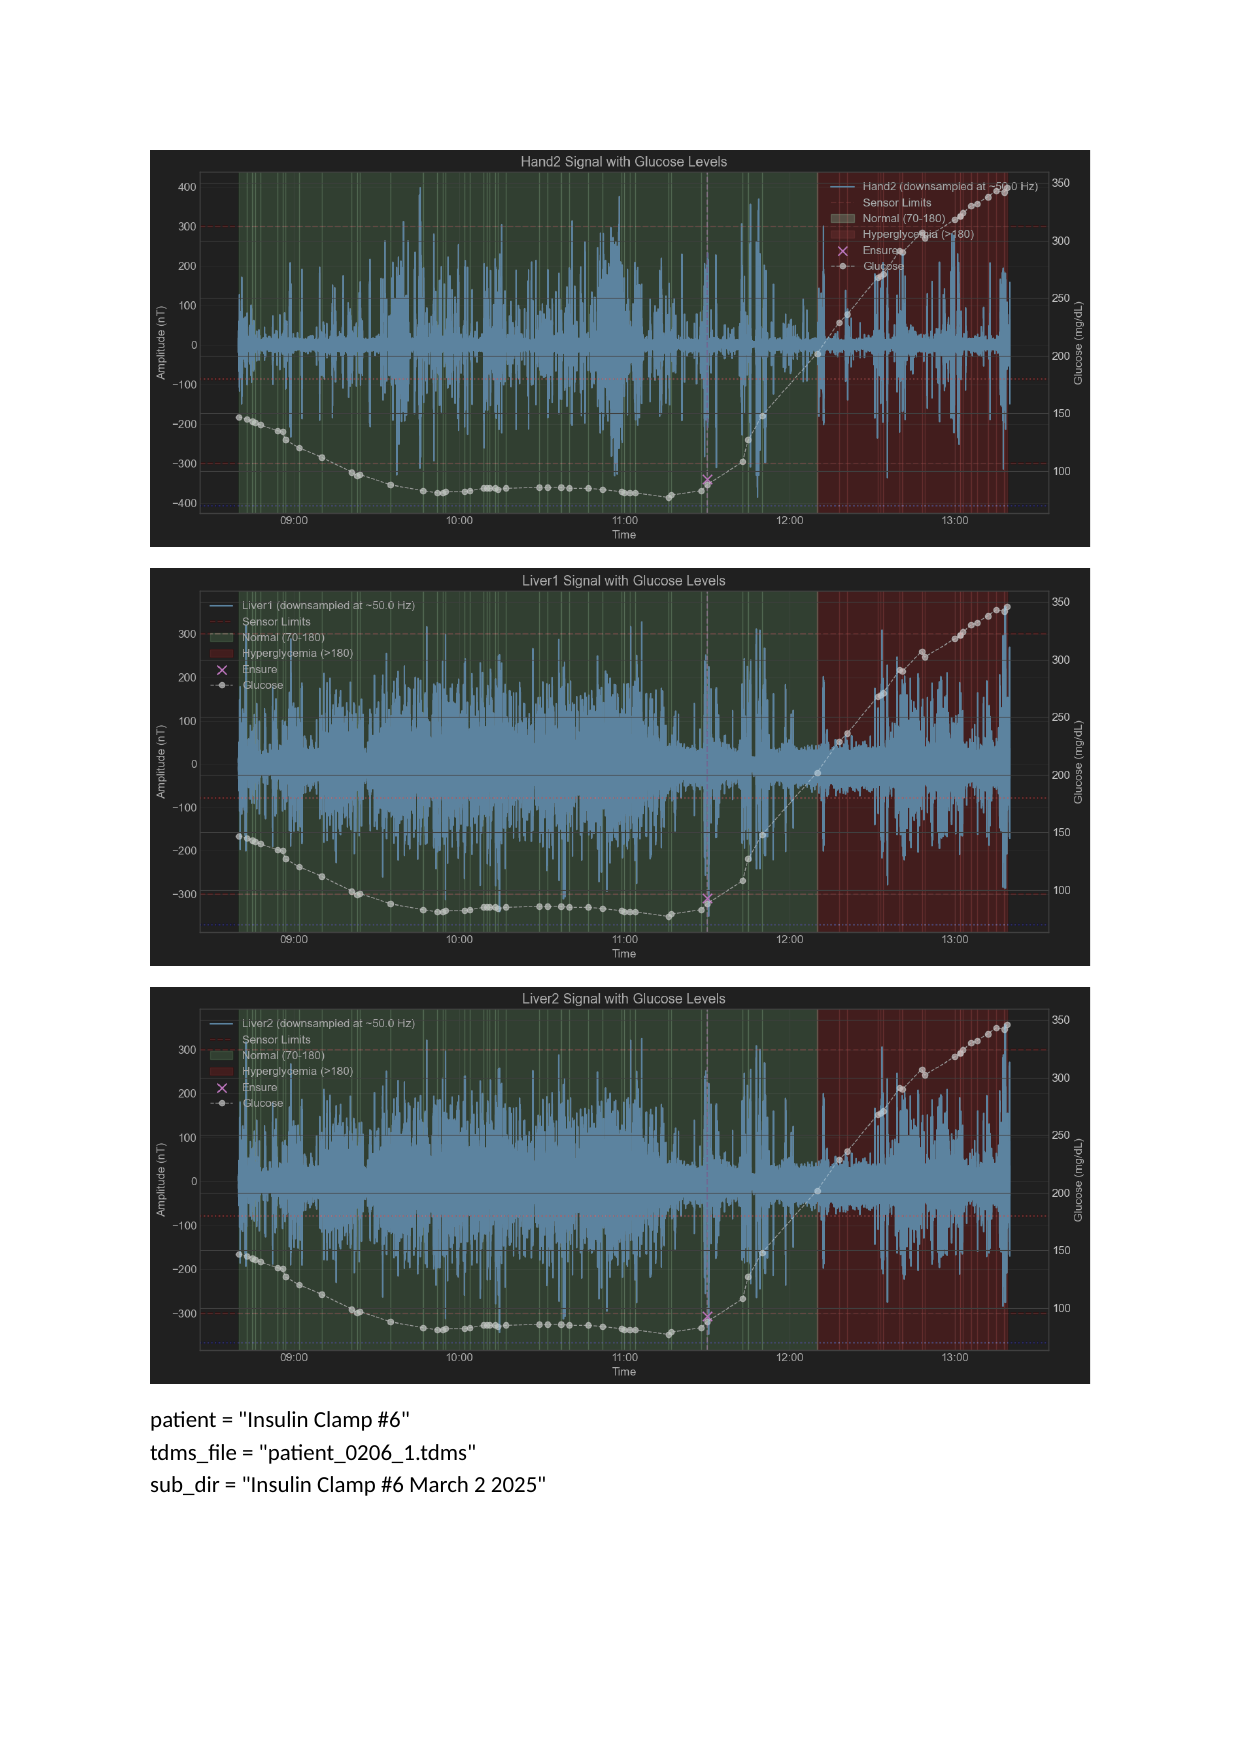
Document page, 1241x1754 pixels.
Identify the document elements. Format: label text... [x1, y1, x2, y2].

picture [150, 987, 1091, 1384]
picture [150, 150, 1091, 547]
picture [150, 568, 1091, 966]
text patient = "Insulin Clamp #6" tdms_file = "patient_0206_1.tdms" sub_dir = "Insulin Clamp #6 March 2 2025" [150, 1406, 1090, 1498]
